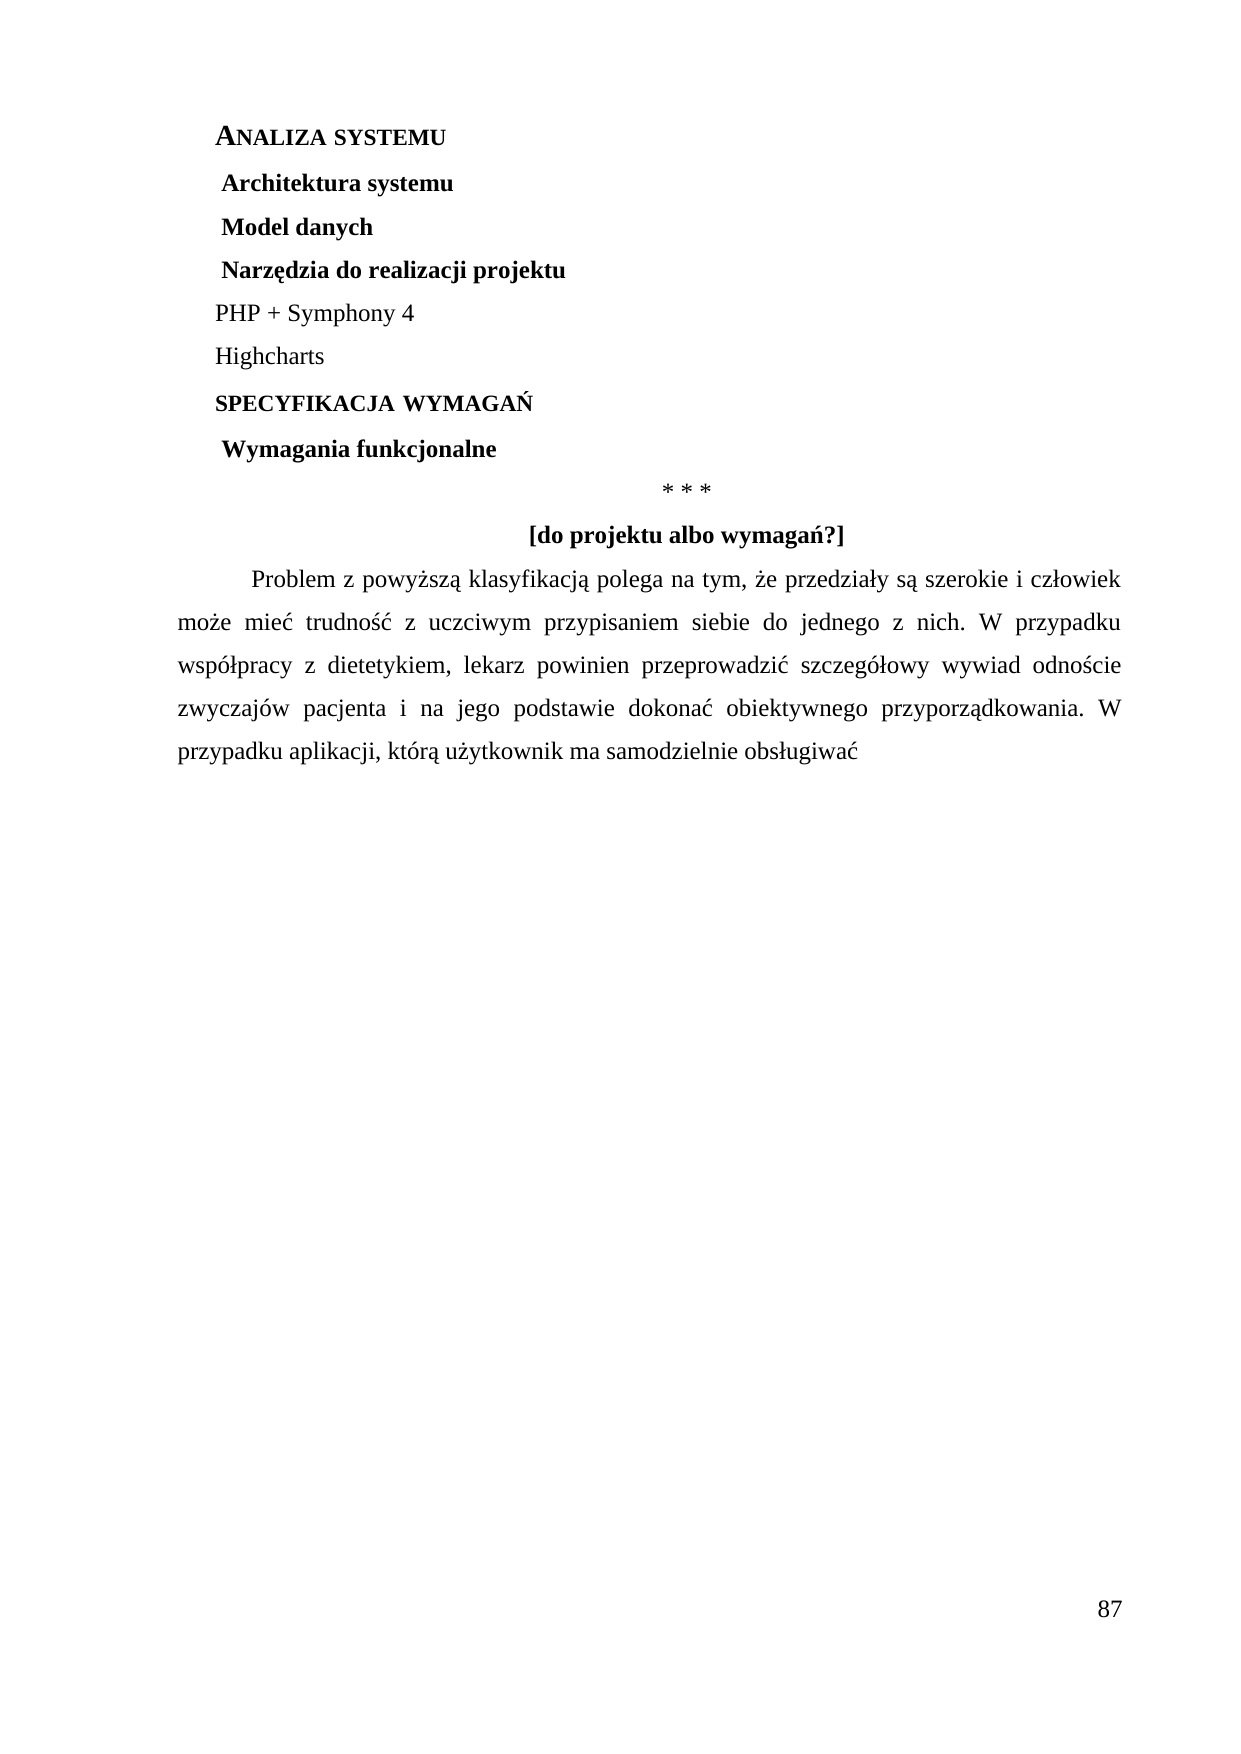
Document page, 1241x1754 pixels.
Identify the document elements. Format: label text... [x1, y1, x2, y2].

subtitle PHP + Symphony 4 [215, 298, 1122, 327]
text Problem z powyższą klasyfikacją polega na tym, że przedziały są szerokie i człowiek może mieć trudność z uczciwym przypisaniem siebie do jednego z nich. W przypadku współpracy z dietetykiem, lekarz powinien przeprowadzić szczegółowy wywiad odnoście zwyczajów pacjenta i na jego podstawie dokonać obiektywnego przyporządkowania. W przypadku aplikacji, którą użytkownik ma samodzielnie obsługiwać [177, 564, 1122, 765]
subtitle Wymagania funkcjonalne [215, 434, 1122, 463]
subtitle Architektura systemu [215, 168, 1122, 197]
text * * * [177, 477, 1122, 506]
subtitle Analiza systemu [215, 118, 1122, 152]
subtitle Highcharts [215, 341, 1122, 370]
subtitle Narzędzia do realizacji projektu [215, 255, 1122, 283]
subtitle specyfikacja wymagań [215, 384, 1122, 418]
text [do projektu albo wymagań?] [177, 521, 1122, 549]
subtitle Model danych [215, 212, 1122, 240]
